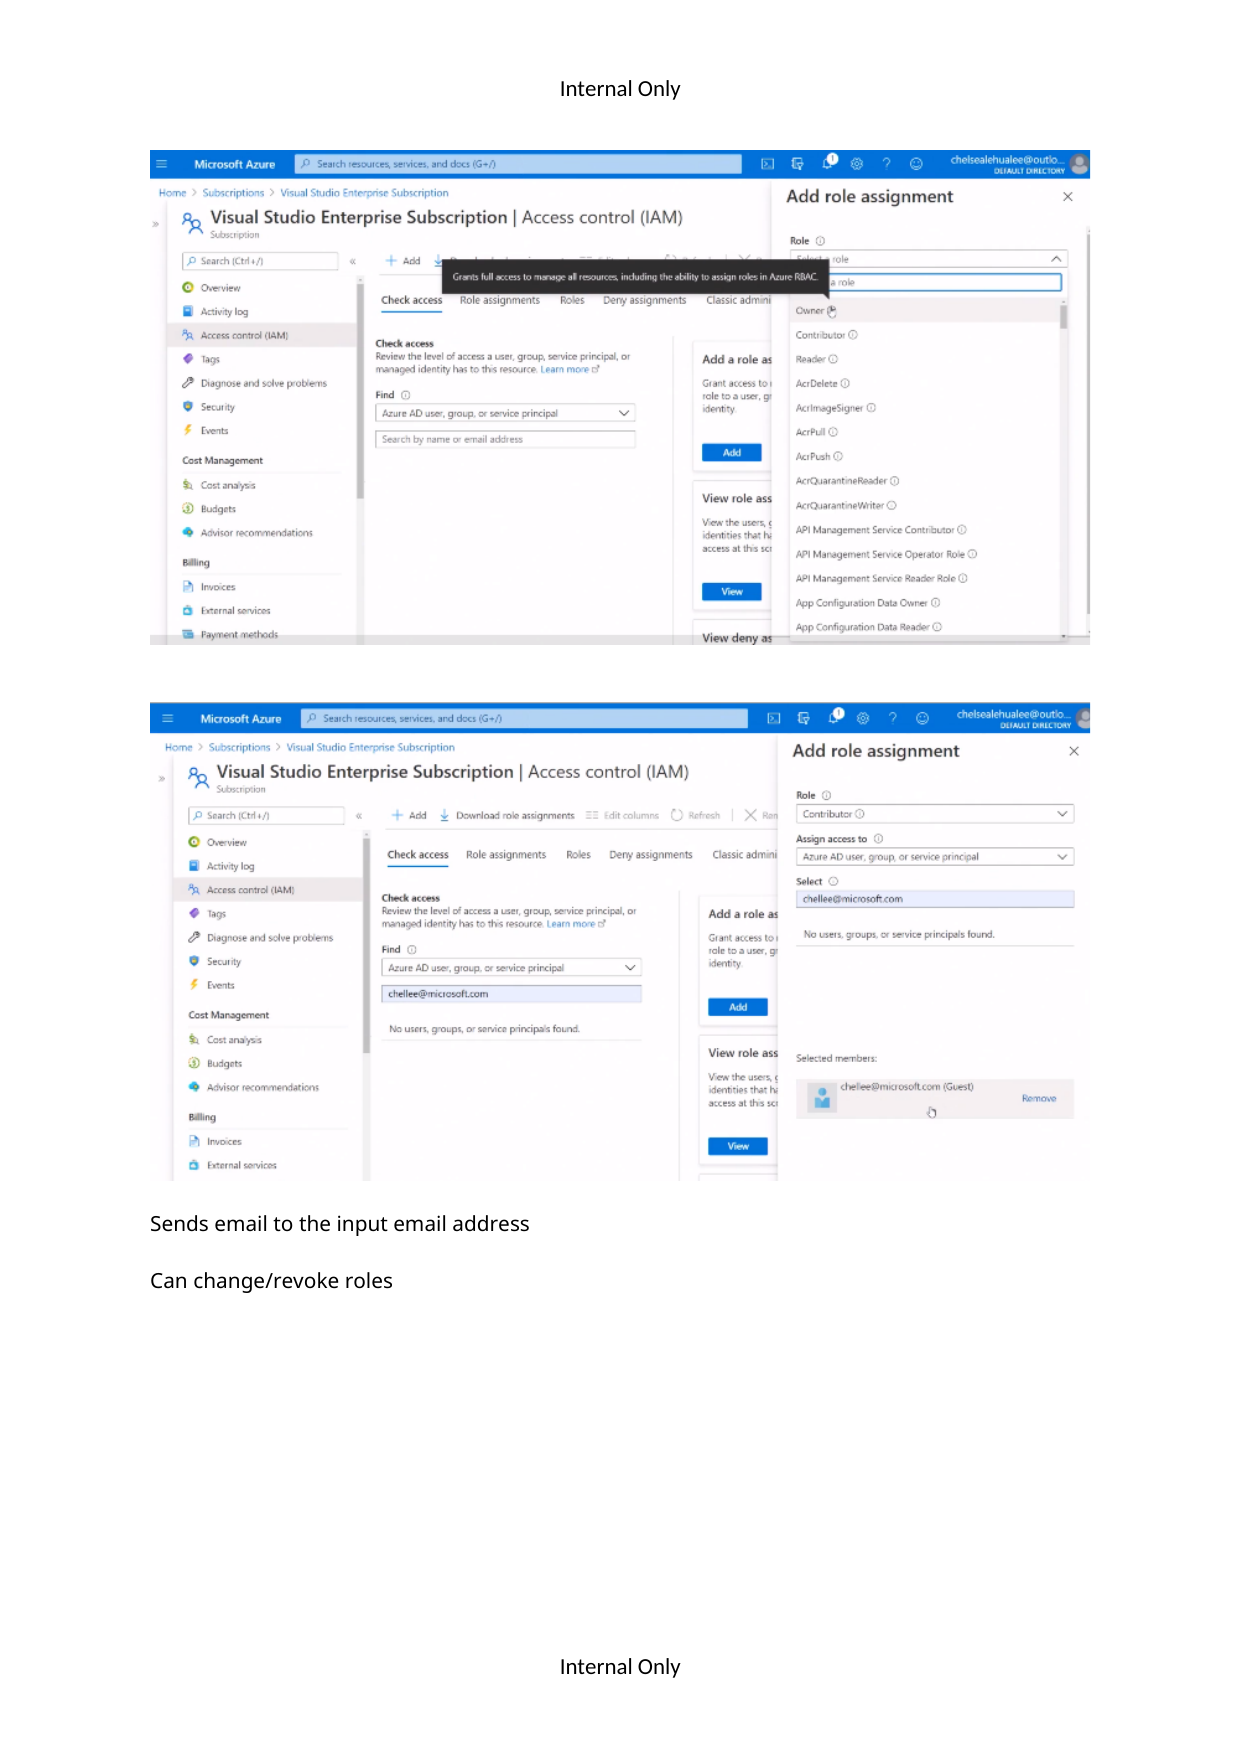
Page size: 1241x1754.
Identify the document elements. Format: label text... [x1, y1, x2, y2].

text Can change/revoke roles [150, 1266, 1090, 1294]
text Sends email to the input email address [150, 1209, 1090, 1237]
picture [150, 701, 1091, 1181]
picture [150, 150, 1091, 645]
